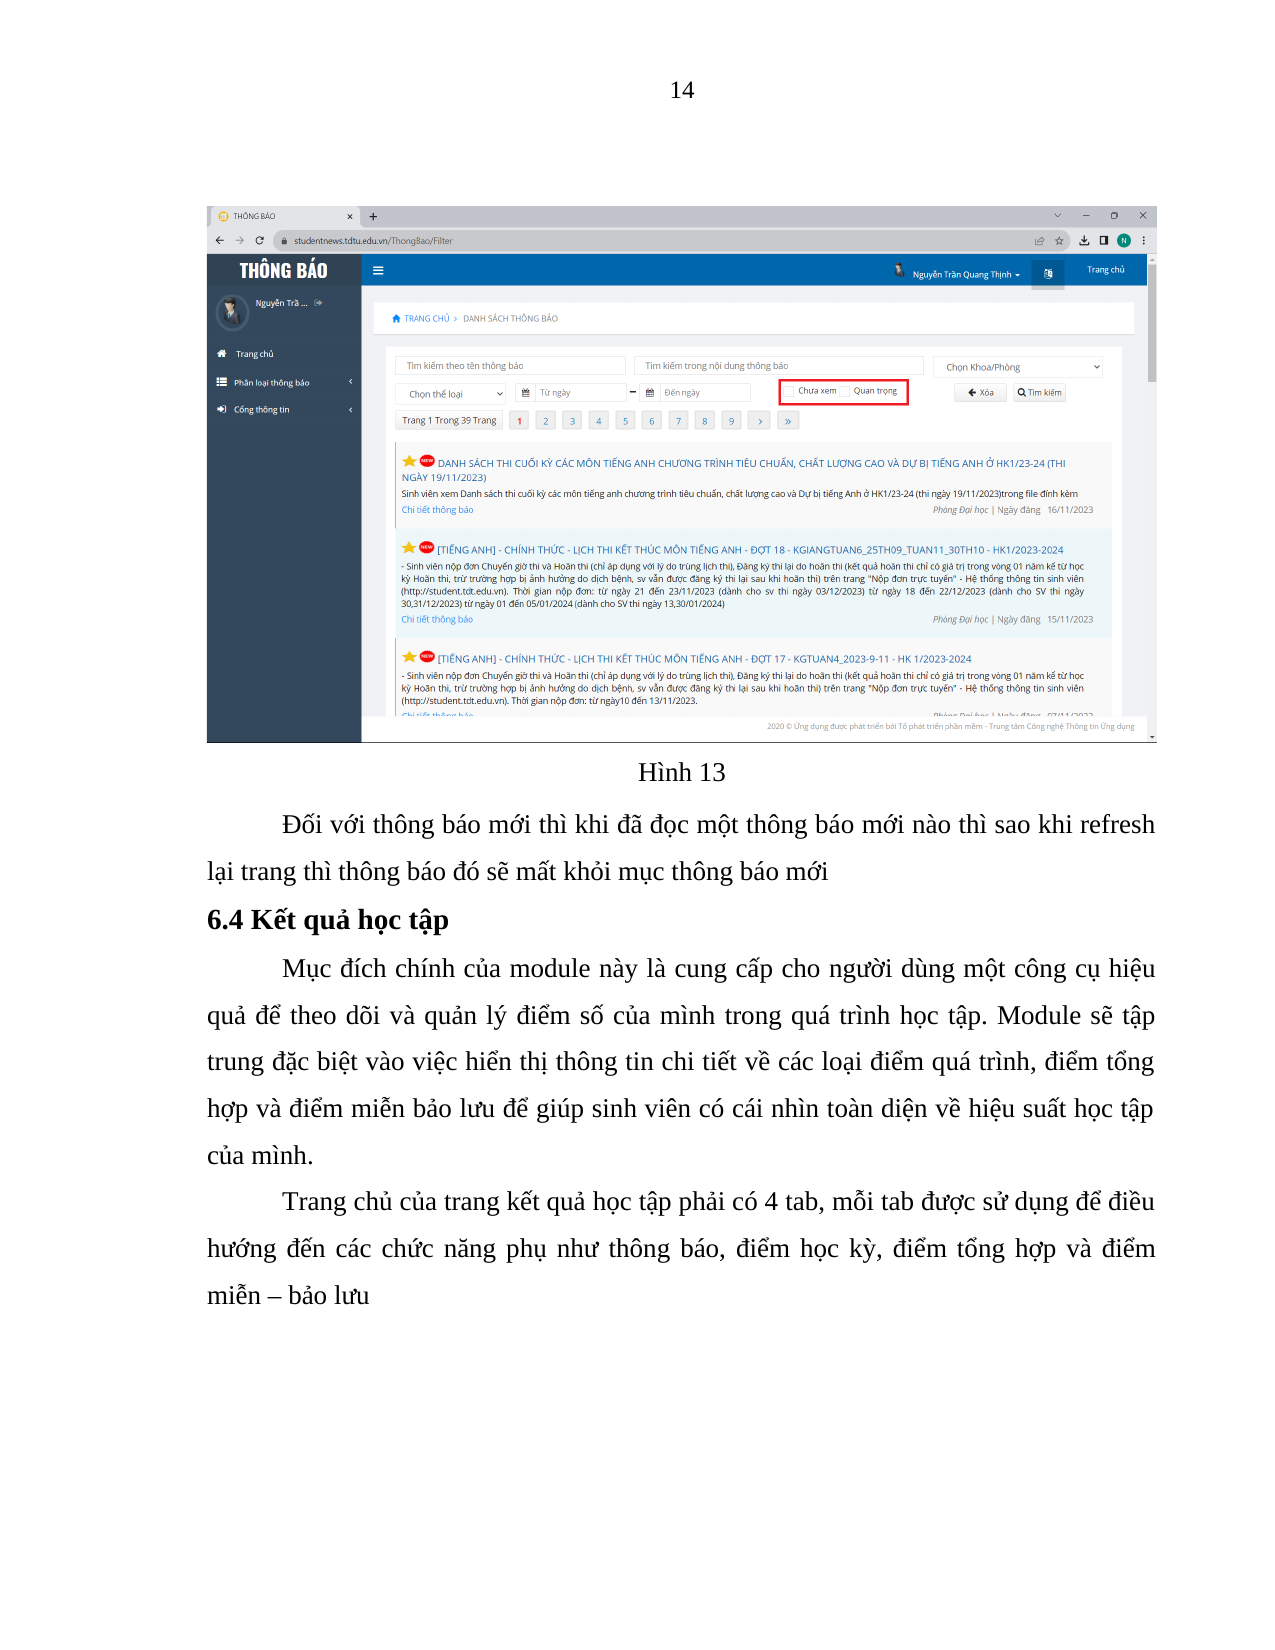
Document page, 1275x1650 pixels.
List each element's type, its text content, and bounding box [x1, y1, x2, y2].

text 6.4 Kết quả học tập [207, 902, 1157, 935]
picture [206, 206, 1157, 743]
text Hình 13 [207, 757, 1157, 788]
text Đối với thông báo mới thì khi đã đọc một thông báo mới nào thì sao khi refresh lại trang thì thông báo đó sẽ mất khỏi mục thông báo mới [207, 808, 1157, 886]
text Trang chủ của trang kết quả học tập phải có 4 tab, mỗi tab được sử dụng để điều hướng đến các chức năng phụ như thông báo, điểm học kỳ, điểm tổng hợp và điểm miễn – bảo lưu [207, 1186, 1157, 1310]
text Mục đích chính của module này là cung cấp cho người dùng một công cụ hiệu quả để theo dõi và quản lý điểm số của mình trong quá trình học tập. Module sẽ tập trung đặc biệt vào việc hiển thị thông tin chi tiết về các loại điểm quá trình, điểm tổng hợp và điểm miễn bảo lưu để giúp sinh viên có cái nhìn toàn diện về hiệu suất học tập của mình. [207, 952, 1157, 1170]
